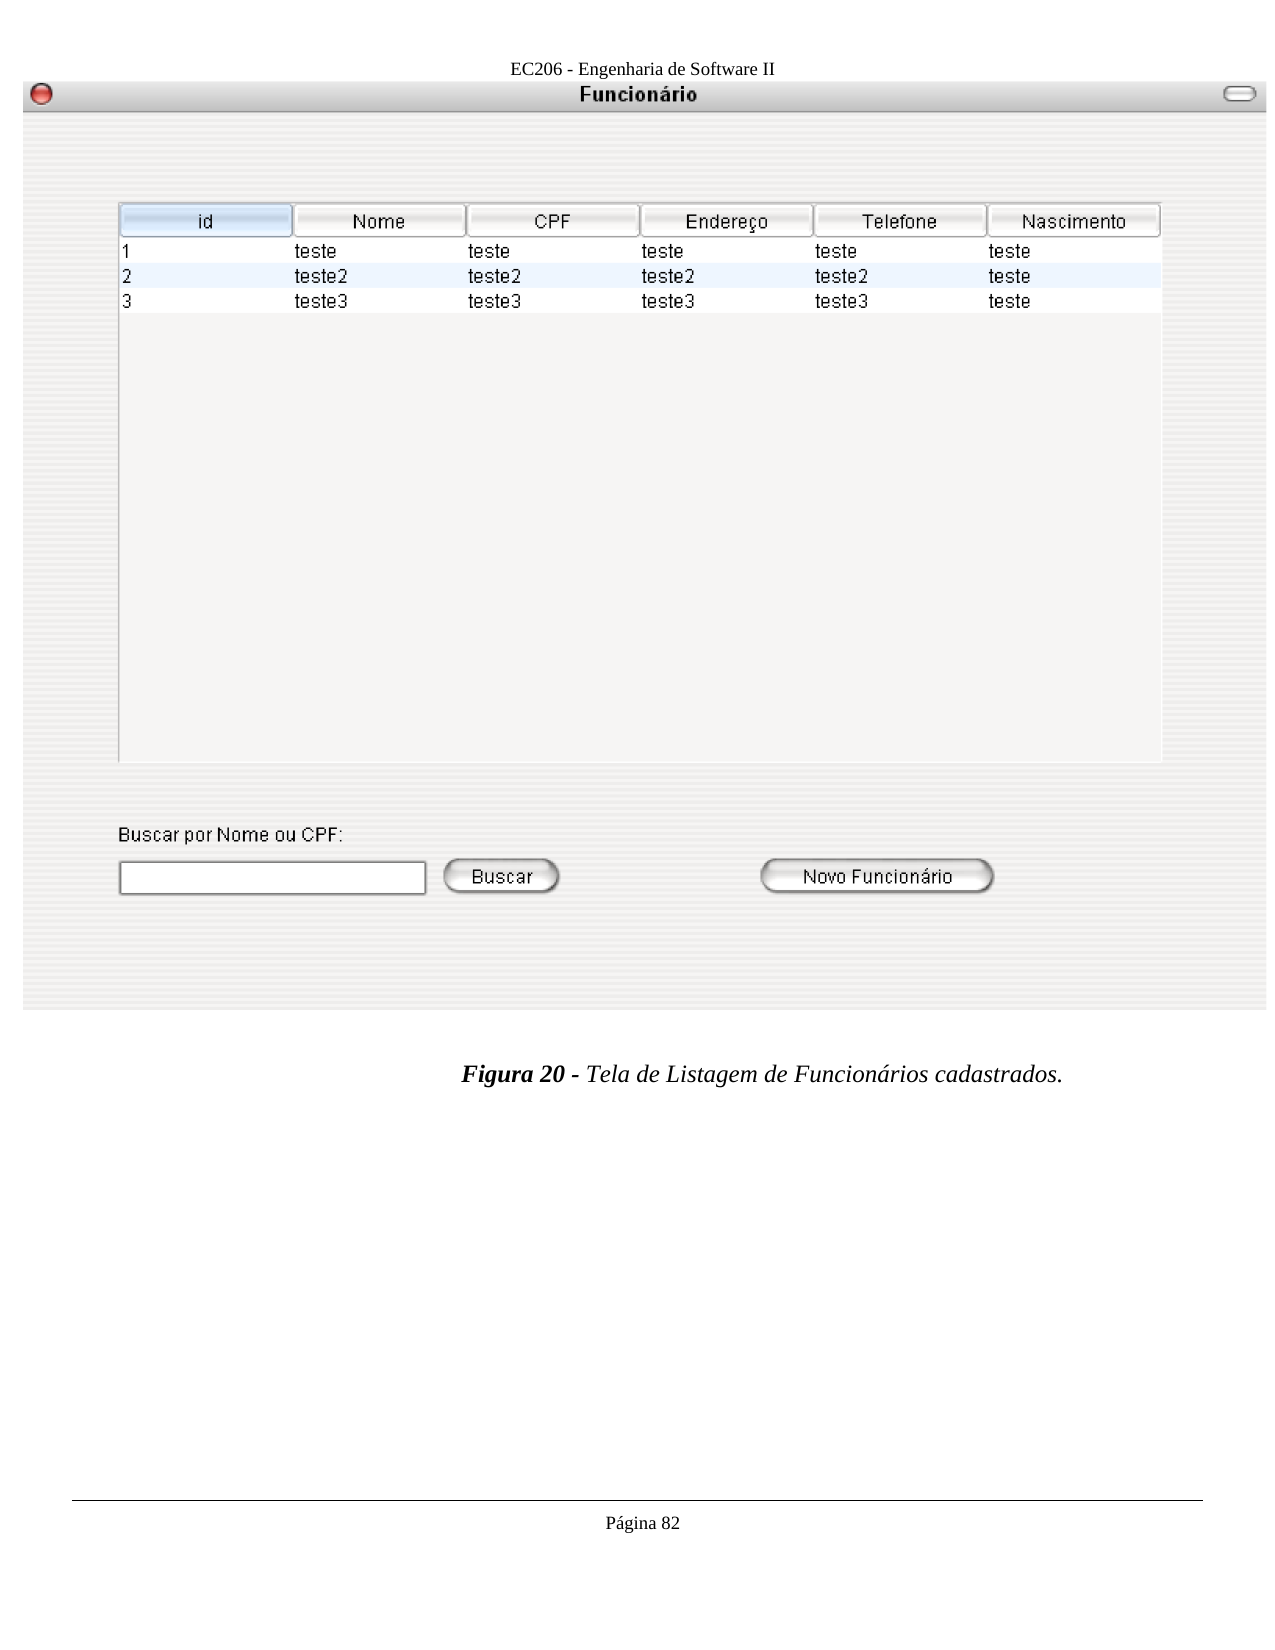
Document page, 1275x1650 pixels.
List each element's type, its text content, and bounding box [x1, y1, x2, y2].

picture [22, 79, 1267, 1010]
text Figura 20 - Tela de Listagem de Funcionários cadastrados. [387, 1059, 1266, 1088]
